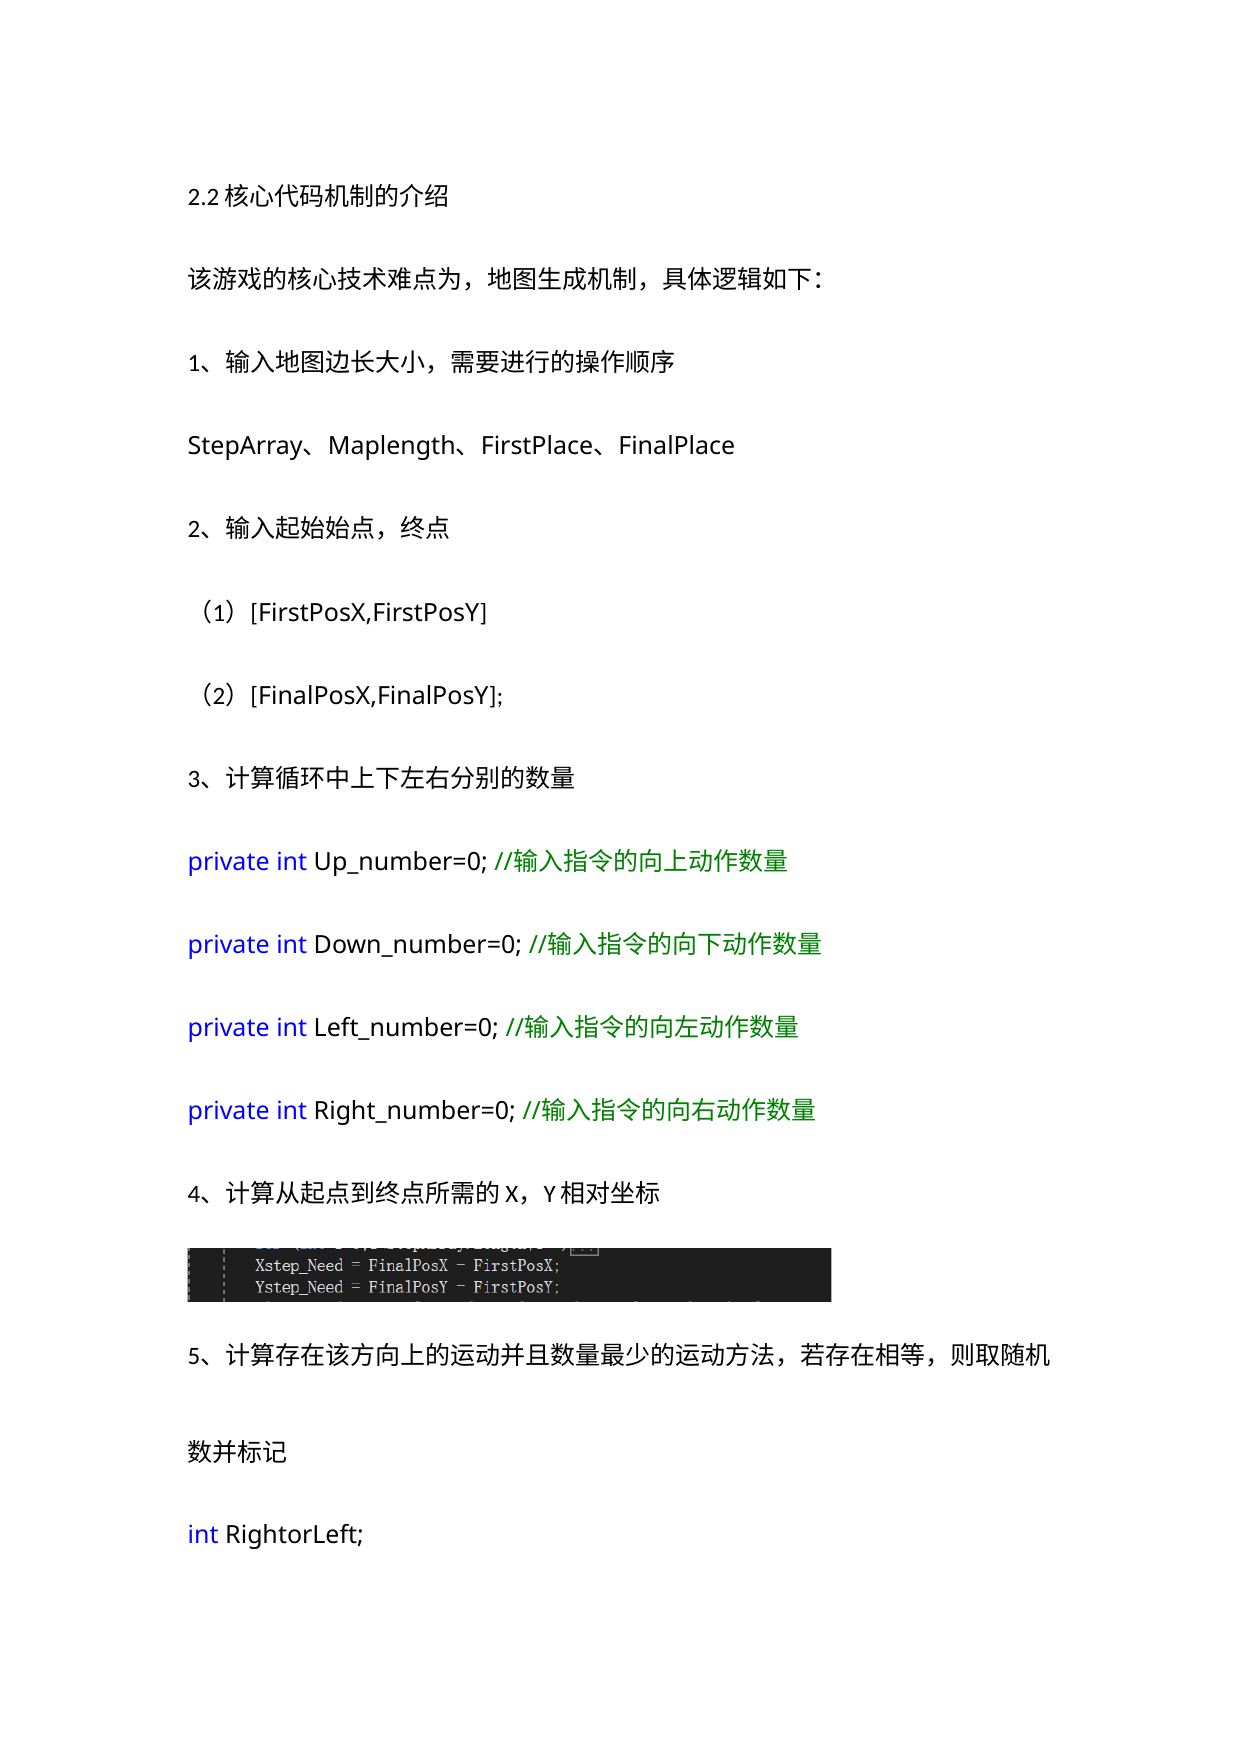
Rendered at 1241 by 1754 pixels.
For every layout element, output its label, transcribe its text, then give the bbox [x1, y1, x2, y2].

list 输入起始始点，终点 [187, 494, 1053, 559]
text int RightorLeft; [187, 1502, 1053, 1567]
picture [187, 1248, 832, 1302]
text private int Down_number=0; //输入指令的向下动作数量 [187, 910, 1053, 975]
list 2.2核心代码机制的介绍 [187, 162, 1053, 227]
text private int Left_number=0; //输入指令的向左动作数量 [187, 993, 1053, 1058]
text （2）[FinalPosX,FinalPosY]; [187, 661, 1053, 726]
text private int Right_number=0; //输入指令的向右动作数量 [187, 1076, 1053, 1141]
list 输入地图边长大小，需要进行的操作顺序 [187, 328, 1053, 393]
text 该游戏的核心技术难点为，地图生成机制，具体逻辑如下： [187, 245, 1053, 310]
list 计算存在该方向上的运动并且数量最少的运动方法，若存在相等，则取随机数并标记 [187, 1321, 1053, 1483]
text （1）[FirstPosX,FirstPosY] [187, 578, 1053, 643]
list 计算循环中上下左右分别的数量 [187, 744, 1053, 809]
text private int Up_number=0; //输入指令的向上动作数量 [187, 827, 1053, 892]
text StepArray、Maplength、FirstPlace、FinalPlace [187, 411, 1053, 476]
list 计算从起点到终点所需的X，Y相对坐标 [187, 1159, 1053, 1224]
